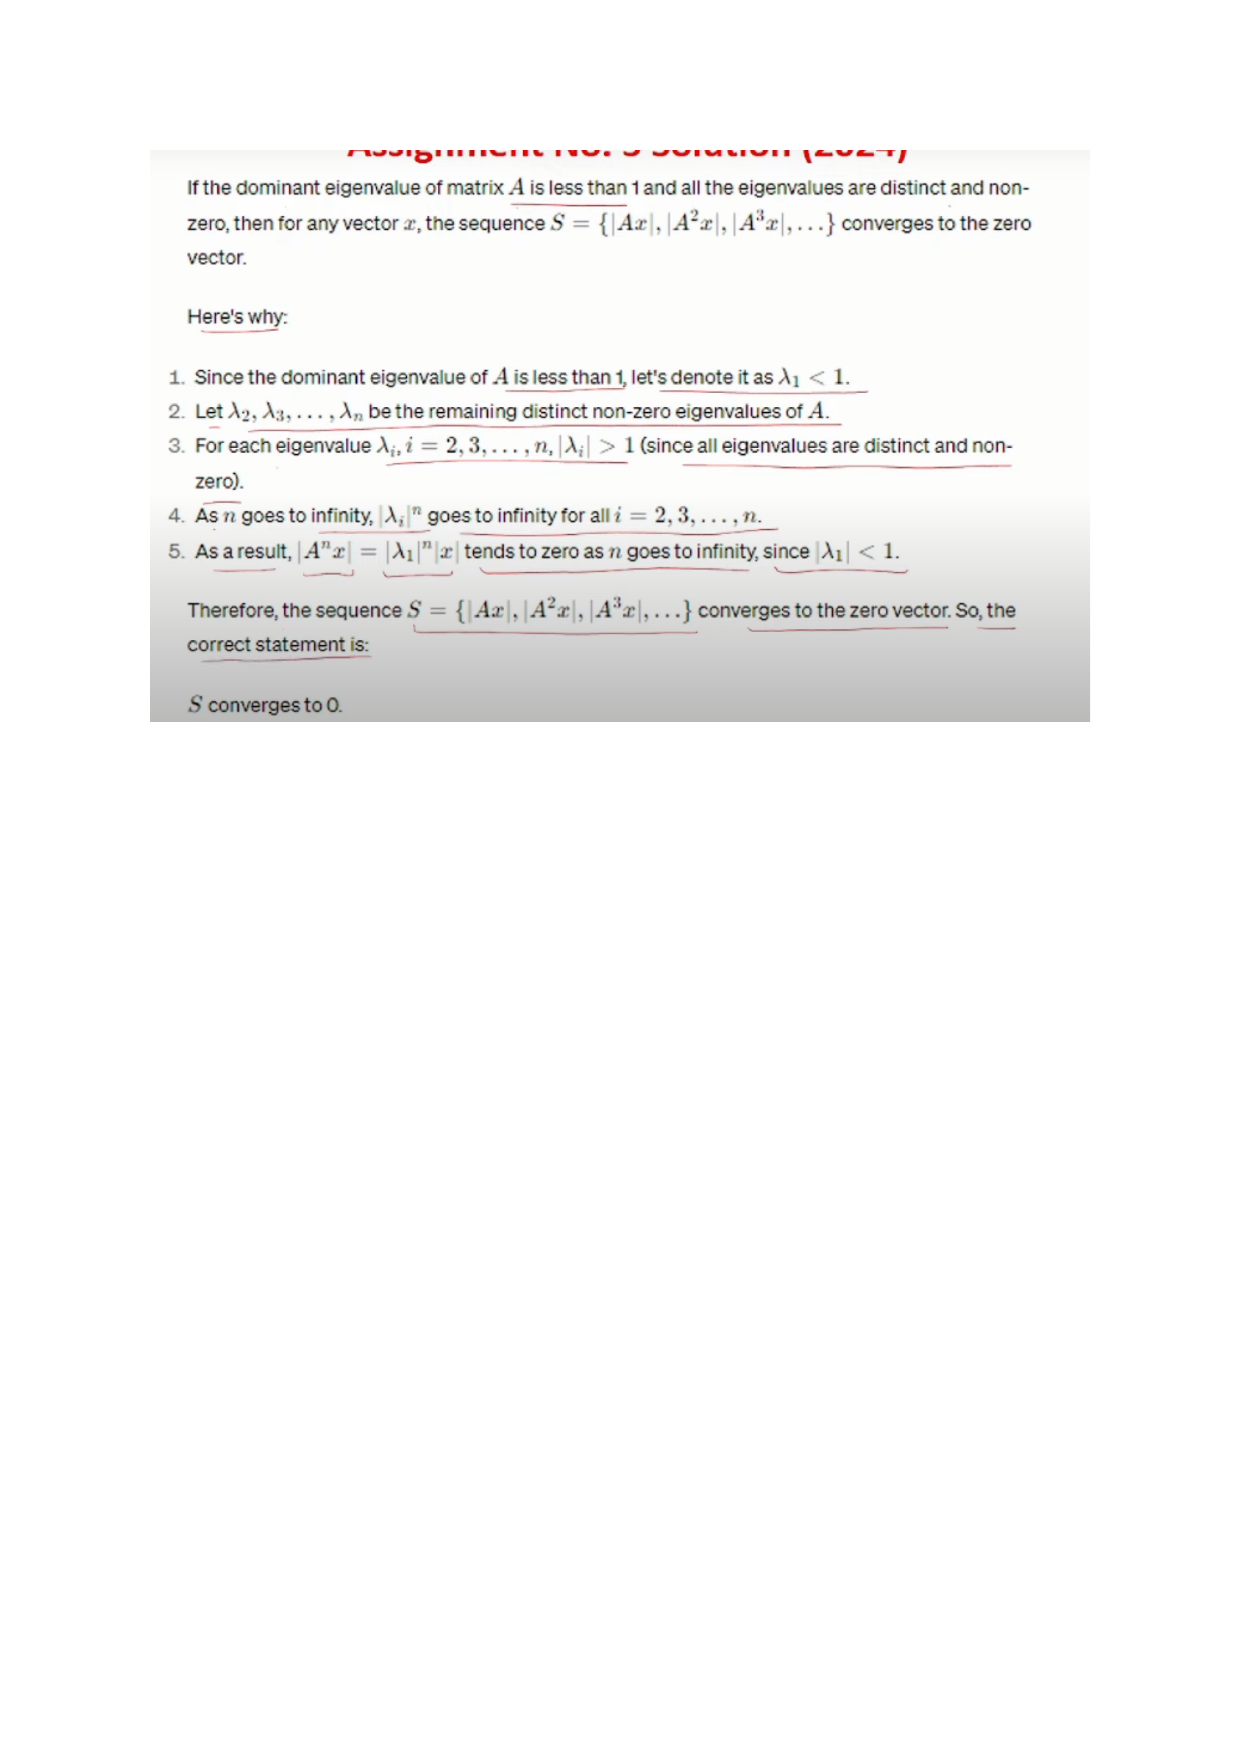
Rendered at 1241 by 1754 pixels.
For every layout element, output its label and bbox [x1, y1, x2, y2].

picture [150, 150, 1091, 722]
